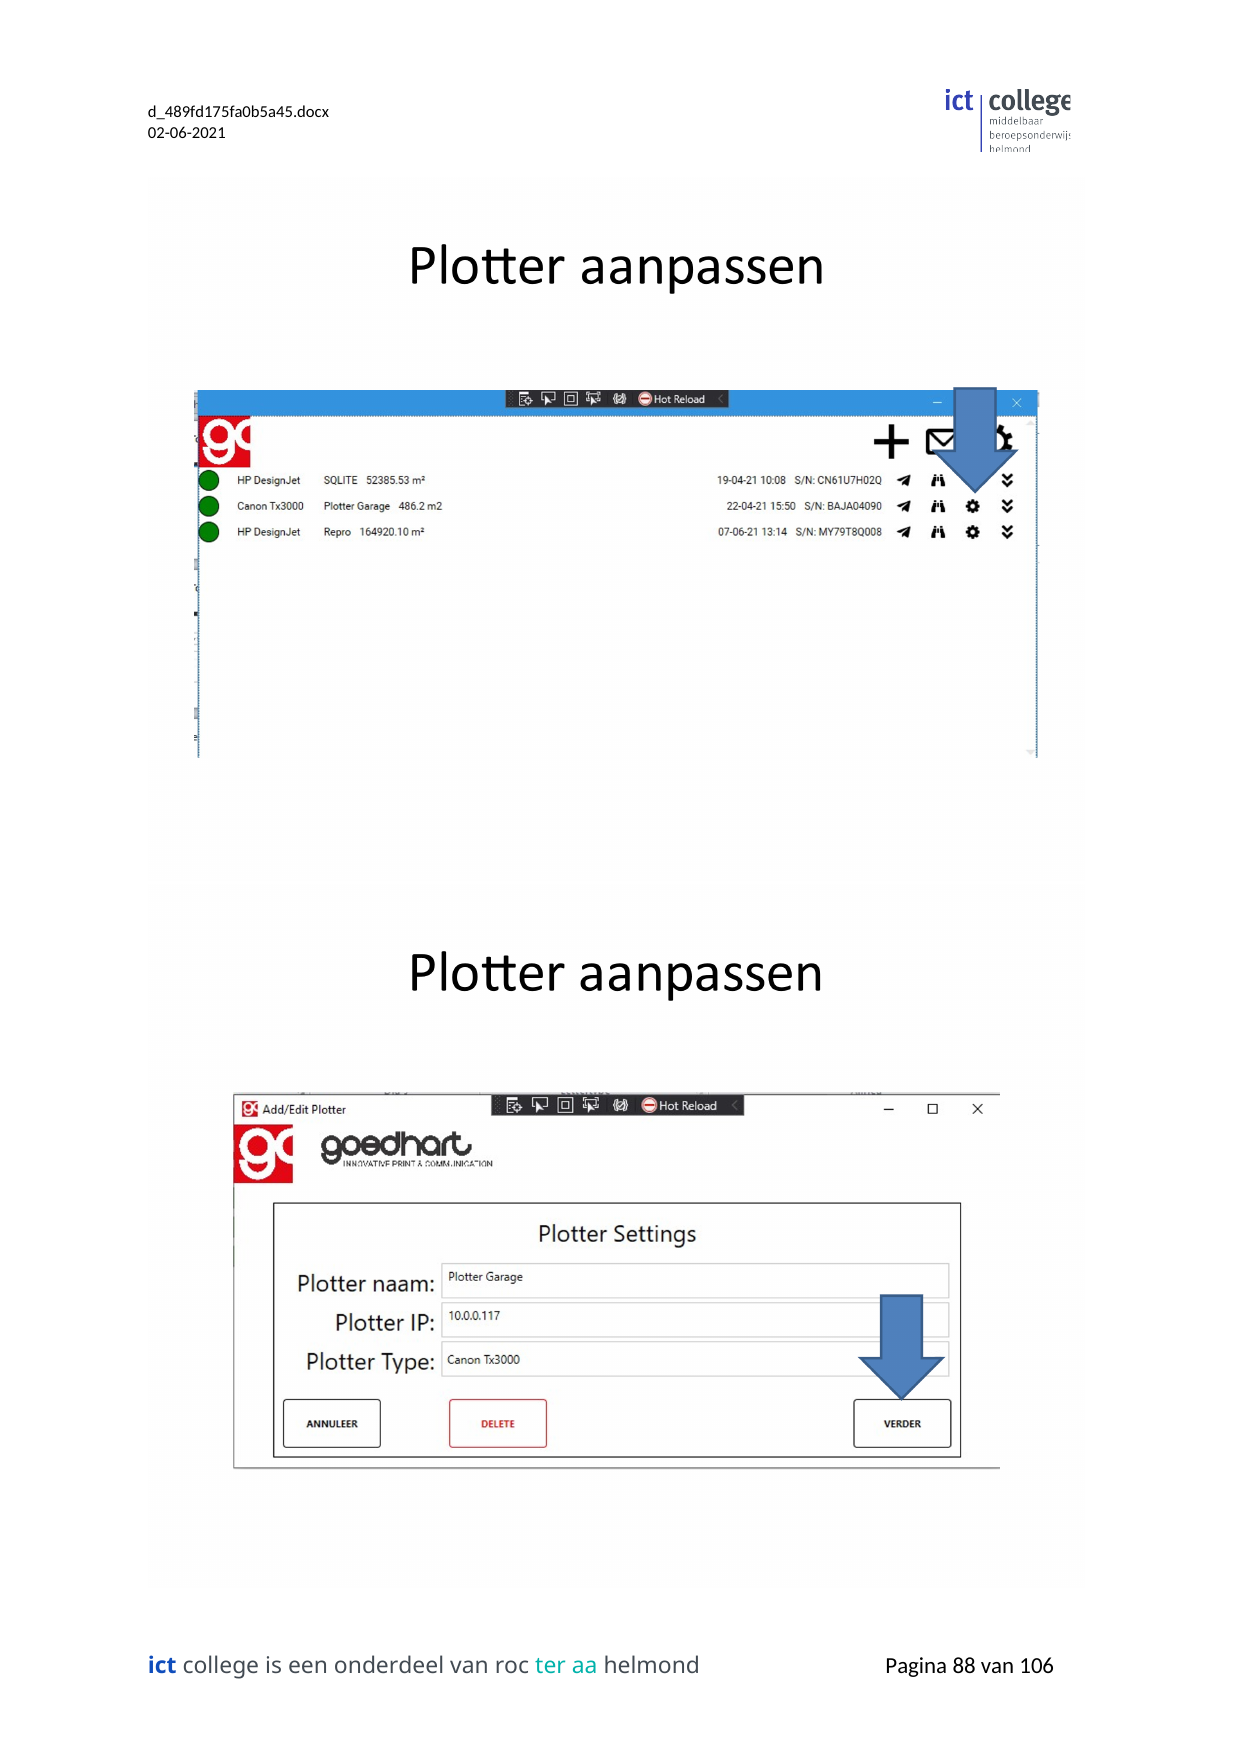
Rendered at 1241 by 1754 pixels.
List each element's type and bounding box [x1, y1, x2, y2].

picture [945, 89, 1071, 152]
picture [147, 177, 1085, 881]
picture [147, 884, 1085, 1588]
